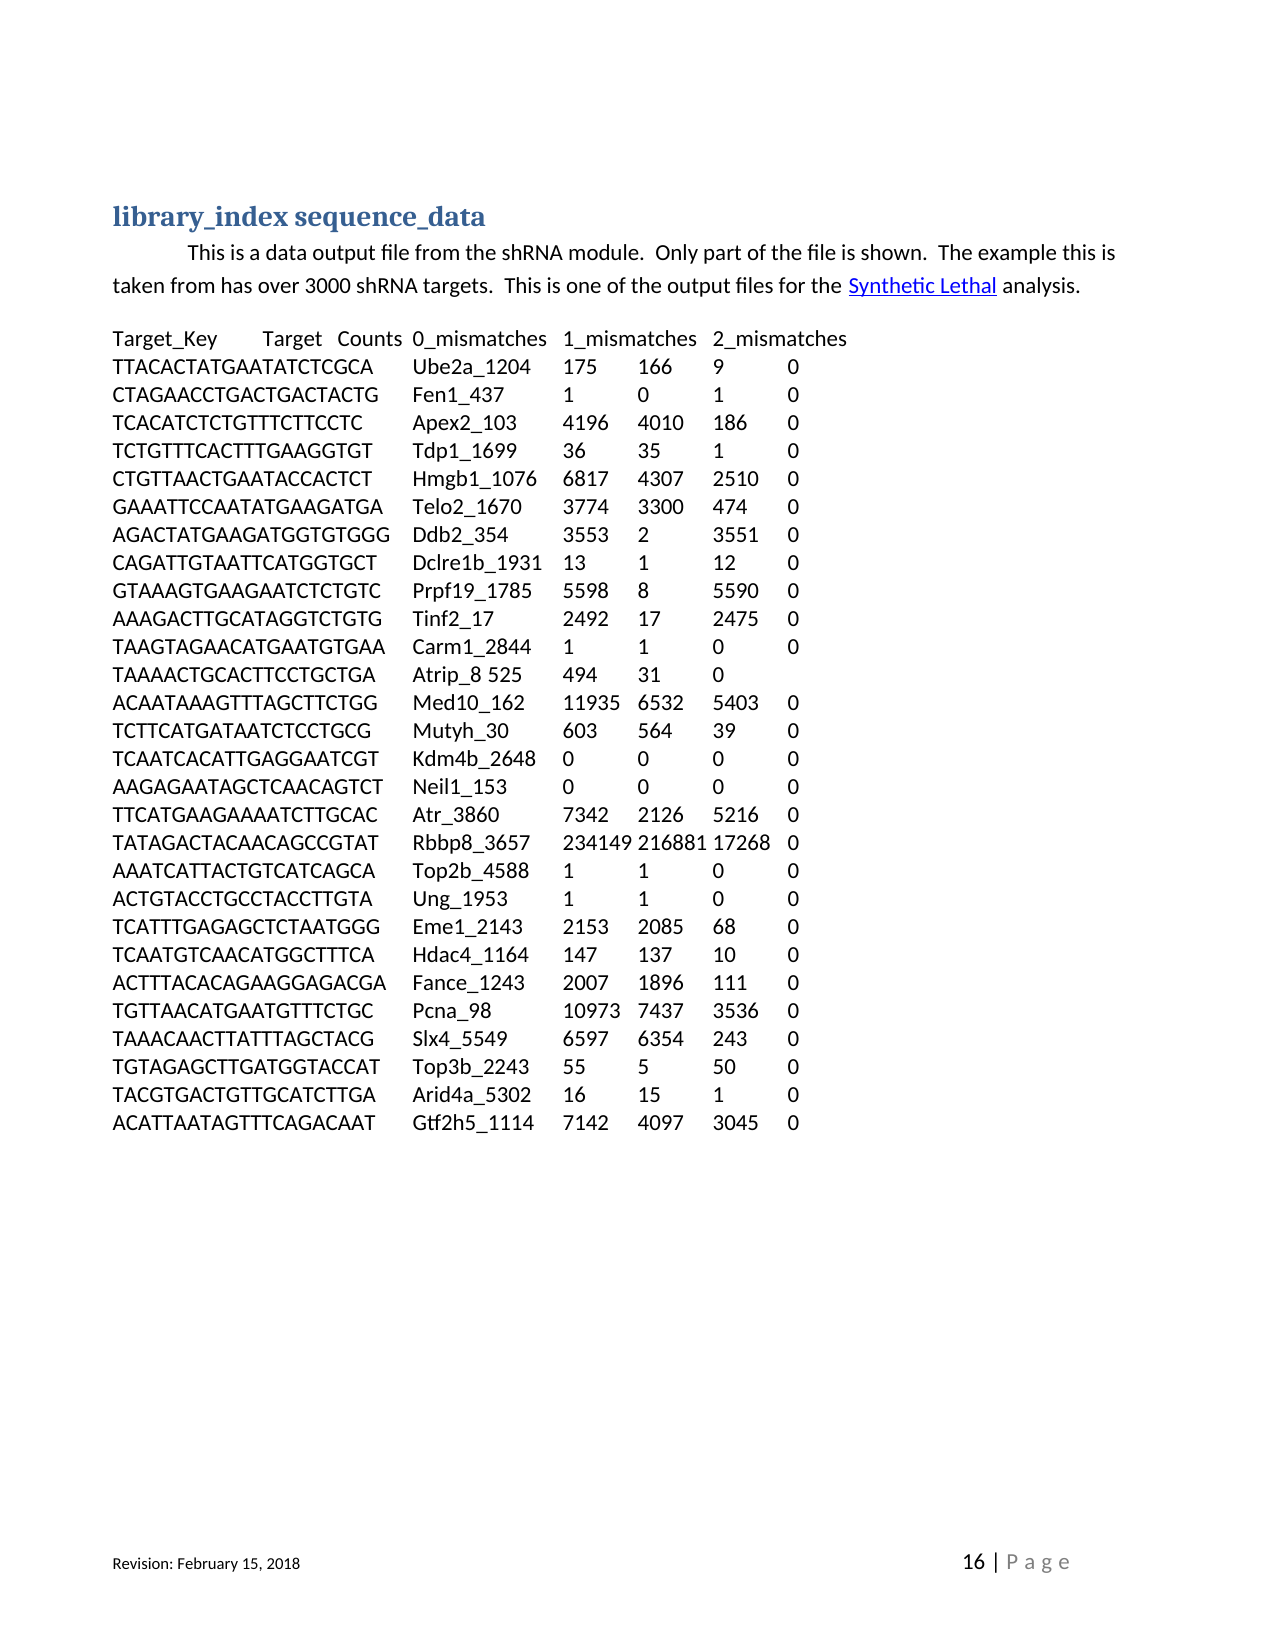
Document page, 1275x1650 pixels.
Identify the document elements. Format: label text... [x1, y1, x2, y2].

text TCATTTGAGAGCTCTAATGGG Eme1_2143 2153 2085 68 0 [112, 912, 1162, 940]
text ACTGTACCTGCCTACCTTGTA Ung_1953 1 1 0 0 [112, 884, 1162, 912]
text AAGAGAATAGCTCAACAGTCT Neil1_153 0 0 0 0 [112, 772, 1162, 800]
text TCTGTTTCACTTTGAAGGTGT Tdp1_1699 36 35 1 0 [112, 436, 1162, 464]
text TACGTGACTGTTGCATCTTGA Arid4a_5302 16 15 1 0 [112, 1080, 1162, 1108]
text Target_Key Target Counts 0_mismatches 1_mismatches 2_mismatches [112, 324, 1162, 352]
text TGTTAACATGAATGTTTCTGC Pcna_98 10973 7437 3536 0 [112, 996, 1162, 1024]
text ACATTAATAGTTTCAGACAAT Gtf2h5_1114 7142 4097 3045 0 [112, 1108, 1162, 1136]
text TAAAACTGCACTTCCTGCTGA Atrip_8 525 494 31 0 [112, 660, 1162, 688]
text TCAATGTCAACATGGCTTTCA Hdac4_1164 147 137 10 0 [112, 940, 1162, 968]
text GAAATTCCAATATGAAGATGA Telo2_1670 3774 3300 474 0 [112, 492, 1162, 520]
text TCAATCACATTGAGGAATCGT Kdm4b_2648 0 0 0 0 [112, 744, 1162, 772]
text TTACACTATGAATATCTCGCA Ube2a_1204 175 166 9 0 [112, 352, 1162, 380]
text TATAGACTACAACAGCCGTAT Rbbp8_3657 234149 216881 17268 0 [112, 828, 1162, 856]
text ACAATAAAGTTTAGCTTCTGG Med10_162 11935 6532 5403 0 [112, 688, 1162, 716]
text CTAGAACCTGACTGACTACTG Fen1_437 1 0 1 0 [112, 380, 1162, 408]
text AAAGACTTGCATAGGTCTGTG Tinf2_17 2492 17 2475 0 [112, 604, 1162, 632]
text ACTTTACACAGAAGGAGACGA Fance_1243 2007 1896 111 0 [112, 968, 1162, 996]
text AGACTATGAAGATGGTGTGGG Ddb2_354 3553 2 3551 0 [112, 520, 1162, 548]
text This is a data output file from the shRNA module. Only part of the file is shown. The example this is taken from has over 3000 shRNA targets. This is one of the output files for the Synthetic Lethal analysis. [112, 238, 1162, 299]
text TAAGTAGAACATGAATGTGAA Carm1_2844 1 1 0 0 [112, 632, 1162, 660]
text TCACATCTCTGTTTCTTCCTC Apex2_103 4196 4010 186 0 [112, 408, 1162, 436]
subtitle library_index sequence_data [112, 200, 1162, 233]
text TTCATGAAGAAAATCTTGCAC Atr_3860 7342 2126 5216 0 [112, 800, 1162, 828]
text AAATCATTACTGTCATCAGCA Top2b_4588 1 1 0 0 [112, 856, 1162, 884]
text CAGATTGTAATTCATGGTGCT Dclre1b_1931 13 1 12 0 [112, 548, 1162, 576]
text CTGTTAACTGAATACCACTCT Hmgb1_1076 6817 4307 2510 0 [112, 464, 1162, 492]
text TGTAGAGCTTGATGGTACCAT Top3b_2243 55 5 50 0 [112, 1052, 1162, 1080]
text TAAACAACTTATTTAGCTACG Slx4_5549 6597 6354 243 0 [112, 1024, 1162, 1052]
text TCTTCATGATAATCTCCTGCG Mutyh_30 603 564 39 0 [112, 716, 1162, 744]
text GTAAAGTGAAGAATCTCTGTC Prpf19_1785 5598 8 5590 0 [112, 576, 1162, 604]
